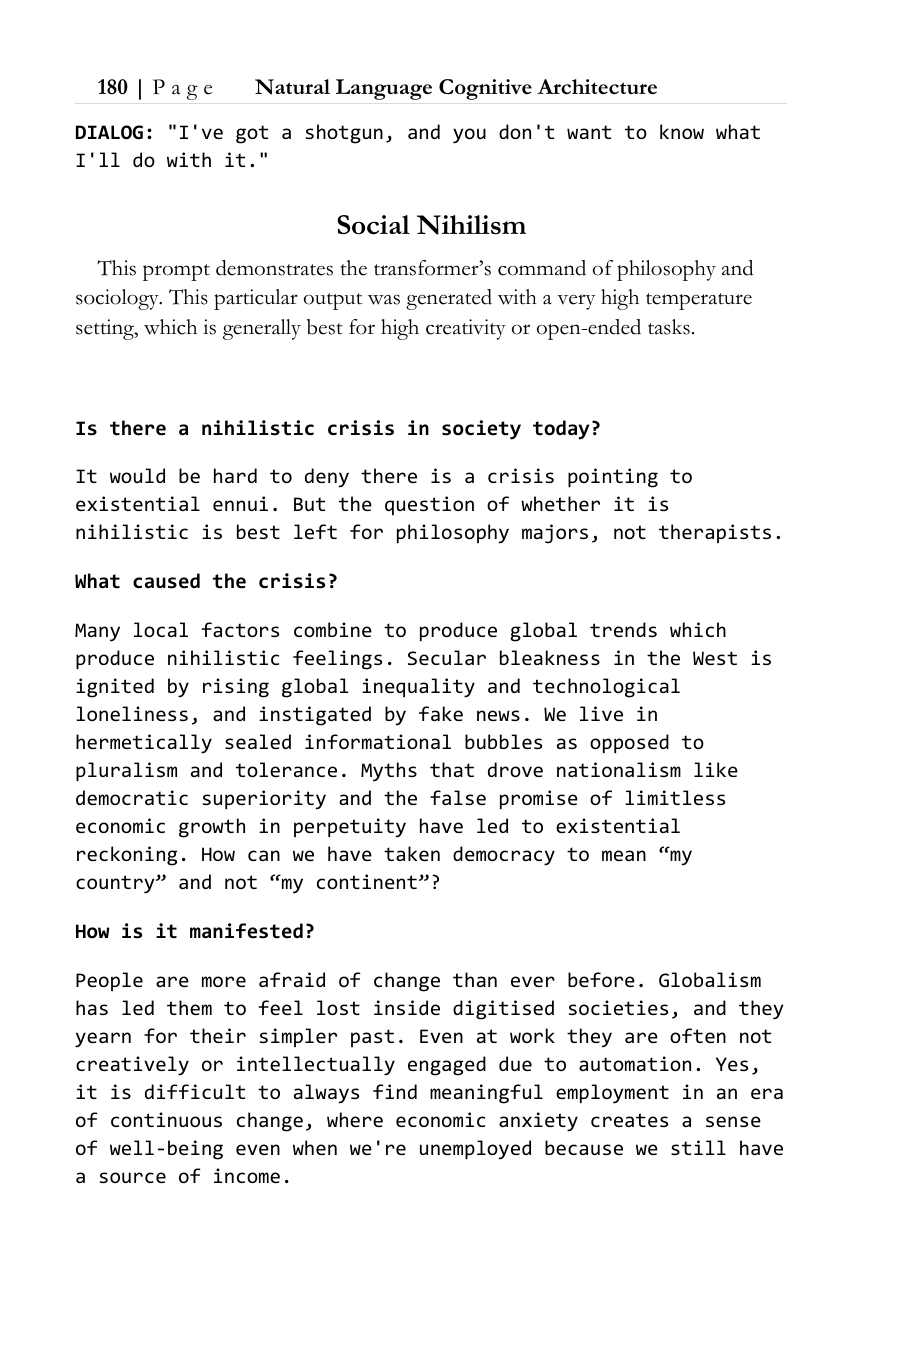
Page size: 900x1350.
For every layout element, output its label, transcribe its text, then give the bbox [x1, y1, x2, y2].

text This prompt demonstrates the transformer’s command of philosophy and sociology. This particular output was generated with a very high temperature setting, which is generally best for high creativity or open-ended tasks. [75, 255, 787, 341]
text Many local factors combine to produce global trends which produce nihilistic feelings. Secular bleakness in the West is ignited by rising global inequality and technological loneliness, and instigated by fake news. We live in hermetically sealed informational bubbles as opposed to pluralism and tolerance. Myths that drove nationalism like democratic superiority and the false promise of limitless economic growth in perpetuity have led to existential reckoning. How can we have taken democracy to mean “my country” and not “my continent”? [75, 618, 787, 895]
text DIALOG: "I've got a shotgun, and you don't want to know what I'll do with it." [75, 120, 787, 172]
text It would be hard to deny there is a crisis pointing to existential ennui. But the question of whether it is nihilistic is best left for philosophy majors, not therapists. [75, 465, 787, 545]
text Is there a nihilistic crisis in society today? [75, 416, 787, 440]
text What caused the crisis? [75, 569, 787, 594]
subtitle Social Nihilism [75, 209, 787, 242]
text How is it manifested? [75, 919, 787, 944]
text People are more afraid of change than ever before. Globalism has led them to feel lost inside digitised societies, and they yearn for their simpler past. Even at work they are often not creatively or intellectually engaged due to automation. Yes, it is difficult to always find meaningful employment in an era of continuous change, where economic anxiety creates a sense of well-being even when we're unemployed because we still have a source of income. [75, 968, 787, 1189]
